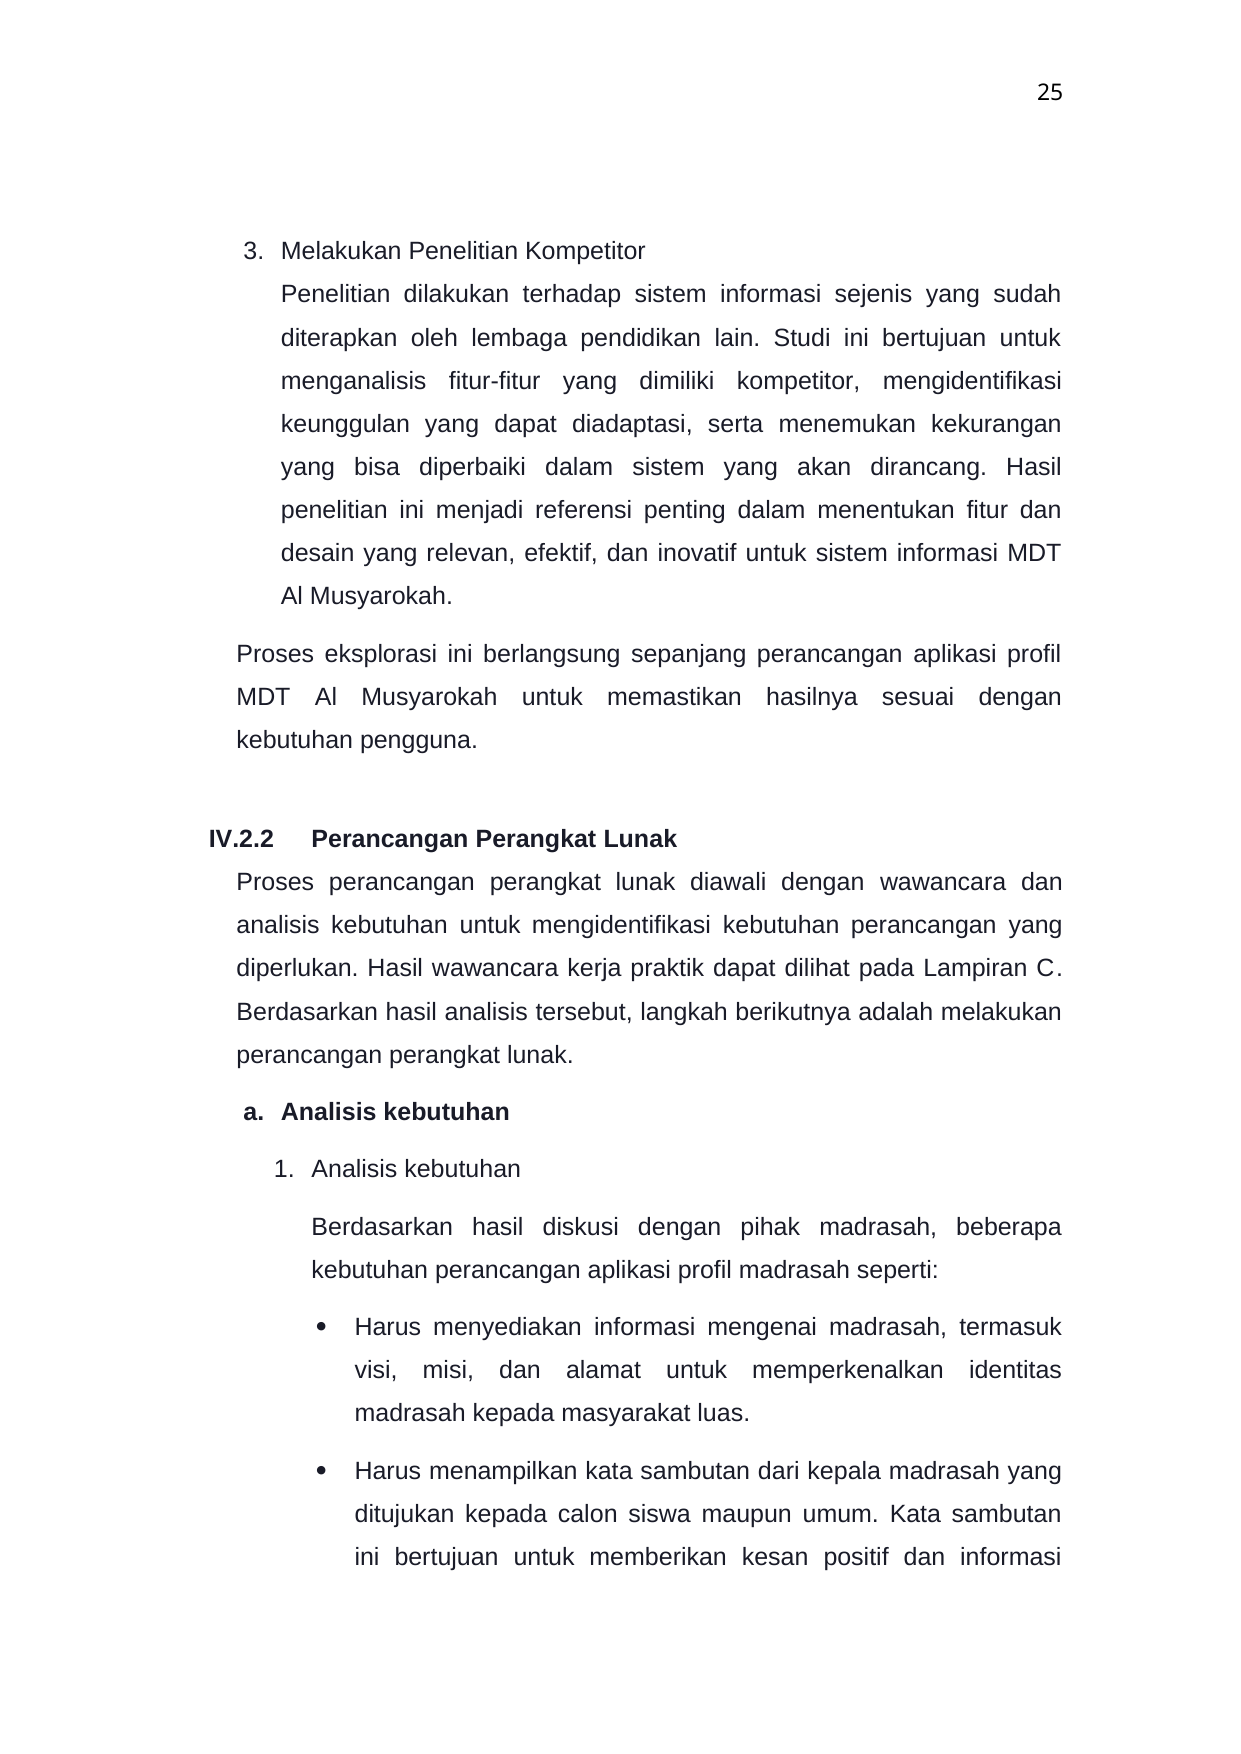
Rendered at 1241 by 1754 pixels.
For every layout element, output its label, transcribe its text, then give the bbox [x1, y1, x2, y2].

text Proses perancangan perangkat lunak diawali dengan wawancara dan analisis kebutuhan untuk mengidentifikasi kebutuhan perancangan yang diperlukan. Hasil wawancara kerja praktik dapat dilihat pada Lampiran C. Berdasarkan hasil analisis tersebut, langkah berikutnya adalah melakukan perancangan perangkat lunak. [236, 867, 1063, 1068]
list Harus menyediakan informasi mengenai madrasah, termasuk visi, misi, dan alamat untuk memperkenalkan identitas madrasah kepada masyarakat luas. [317, 1312, 1063, 1427]
text Berdasarkan hasil diskusi dengan pihak madrasah, beberapa kebutuhan perancangan aplikasi profil madrasah seperti: [311, 1212, 1063, 1283]
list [317, 1456, 1063, 1571]
text Proses eksplorasi ini berlangsung sepanjang perancangan aplikasi profil MDT Al Musyarokah untuk memastikan hasilnya sesuai dengan kebutuhan pengguna. [236, 639, 1063, 754]
list Analisis kebutuhan [243, 1097, 1050, 1126]
subtitle Perancangan Perangkat Lunak [274, 824, 1063, 853]
text Penelitian dilakukan terhadap sistem informasi sejenis yang sudah diterapkan oleh lembaga pendidikan lain. Studi ini bertujuan untuk menganalisis fitur-fitur yang dimiliki kompetitor, mengidentifikasi keunggulan yang dapat diadaptasi, serta menemukan kekurangan yang bisa diperbaiki dalam sistem yang akan dirancang. Hasil penelitian ini menjadi referensi penting dalam menentukan fitur dan desain yang relevan, efektif, dan inovatif untuk sistem informasi MDT Al Musyarokah. [281, 279, 1063, 610]
list Melakukan Penelitian Kompetitor [243, 236, 1050, 265]
list Analisis kebutuhan [274, 1154, 1050, 1183]
